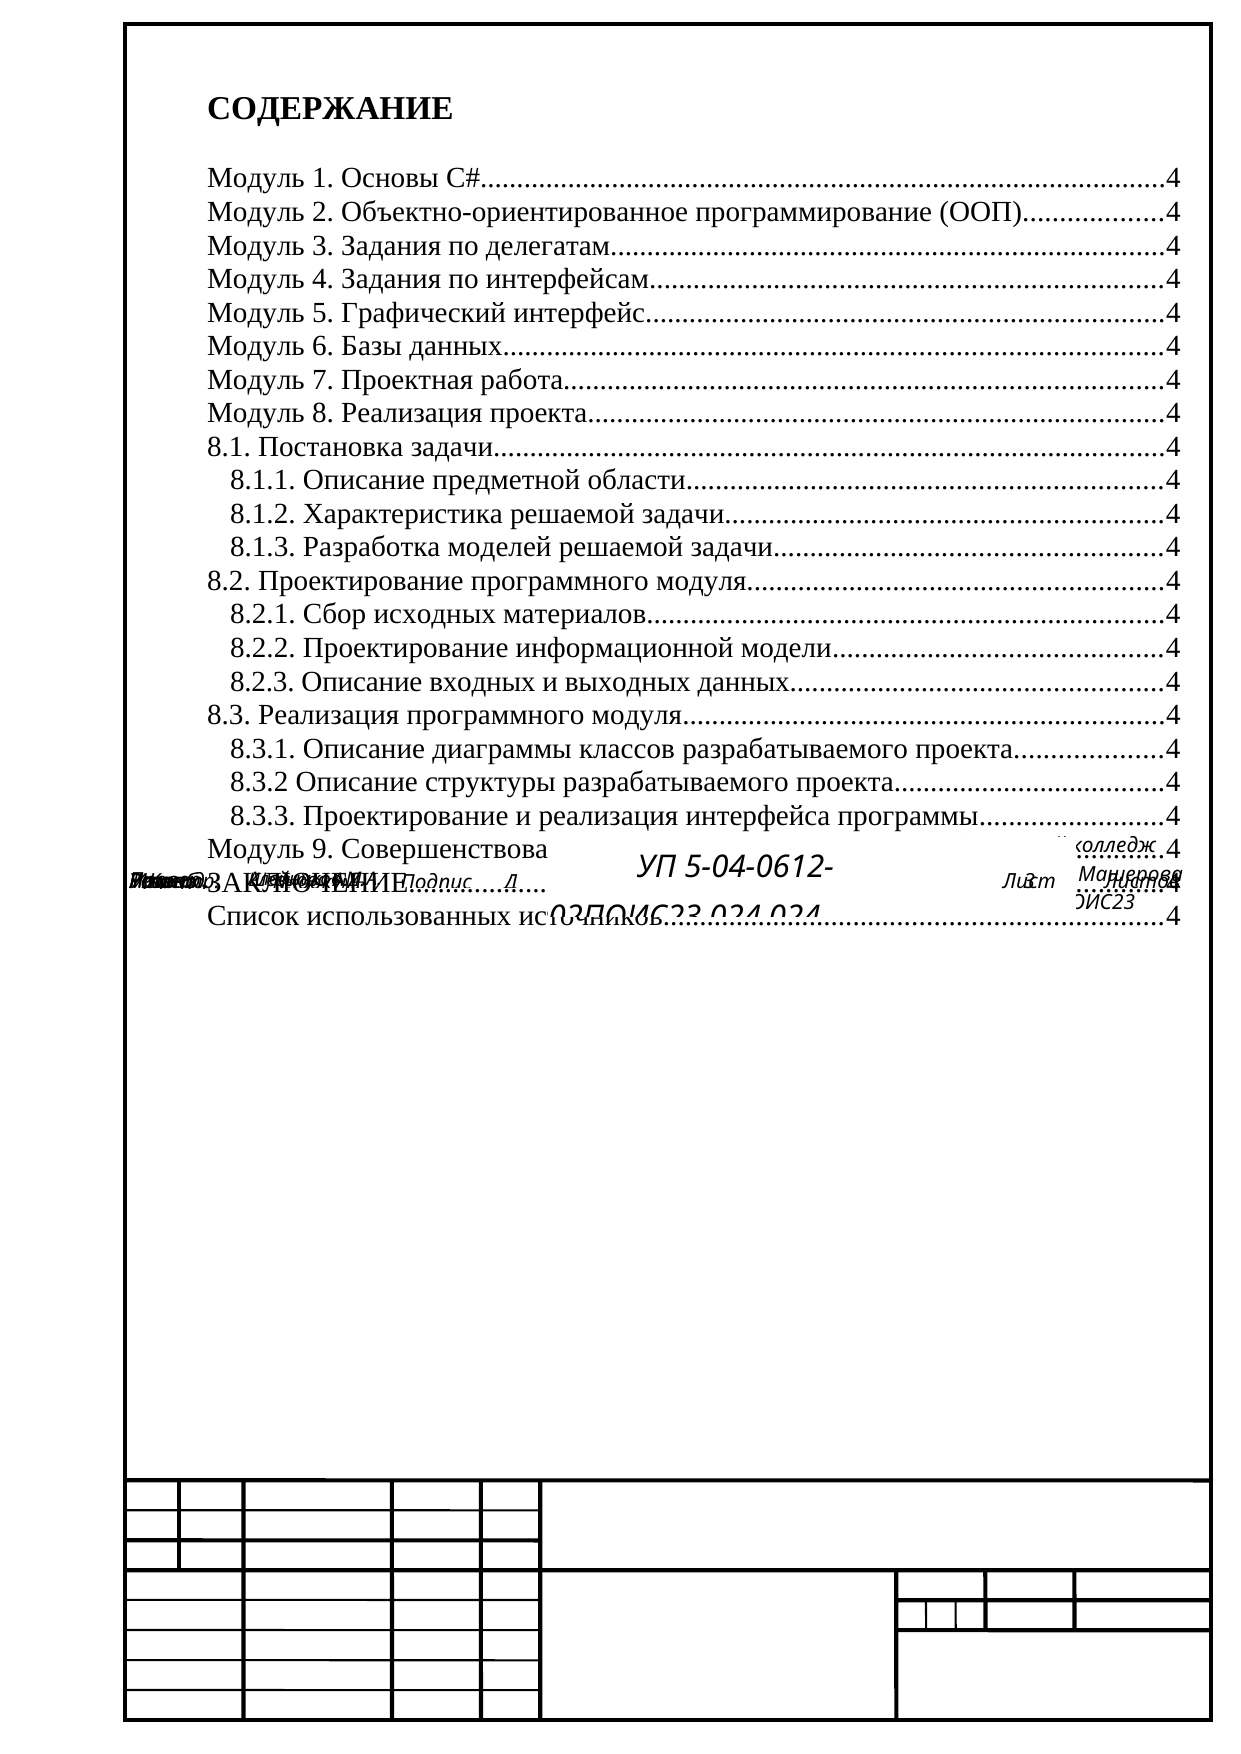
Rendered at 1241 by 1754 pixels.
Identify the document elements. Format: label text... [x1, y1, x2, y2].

text СОДЕРЖАНИЕ [148, 89, 1181, 127]
